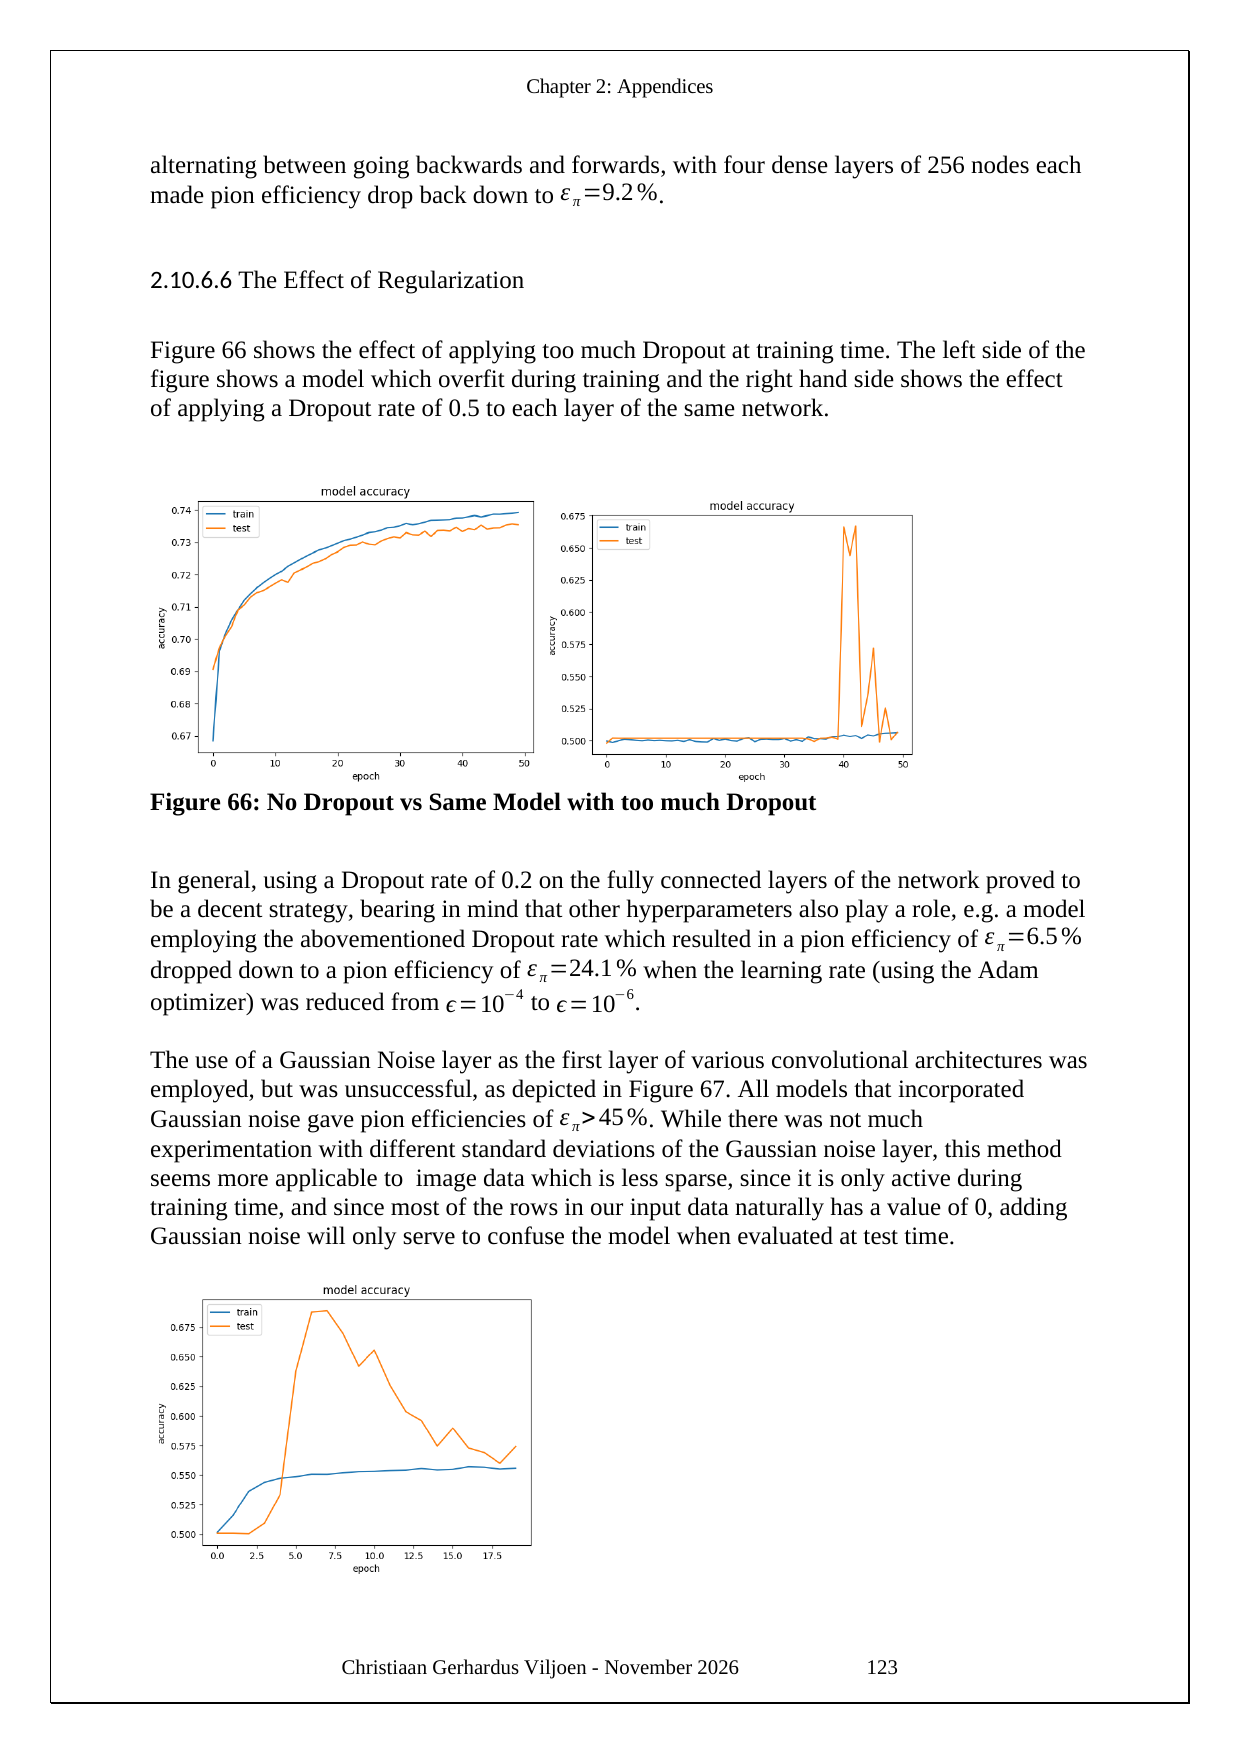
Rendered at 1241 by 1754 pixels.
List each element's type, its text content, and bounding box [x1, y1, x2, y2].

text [150, 150, 1089, 210]
picture [150, 1278, 539, 1580]
picture [150, 479, 920, 788]
subtitle The Effect of Regularization [150, 264, 1089, 294]
text In general, using a Dropout rate of 0.2 on the fully connected layers of the network proved to be a decent strategy, bearing in mind that other hyperparameters also play a role, e.g. a model employing the abovementioned Dropout rate which resulted in a pion efficiency of dropped down to a pion efficiency of when the learning rate (using the Adam optimizer) was reduced from to . [150, 866, 1089, 1017]
